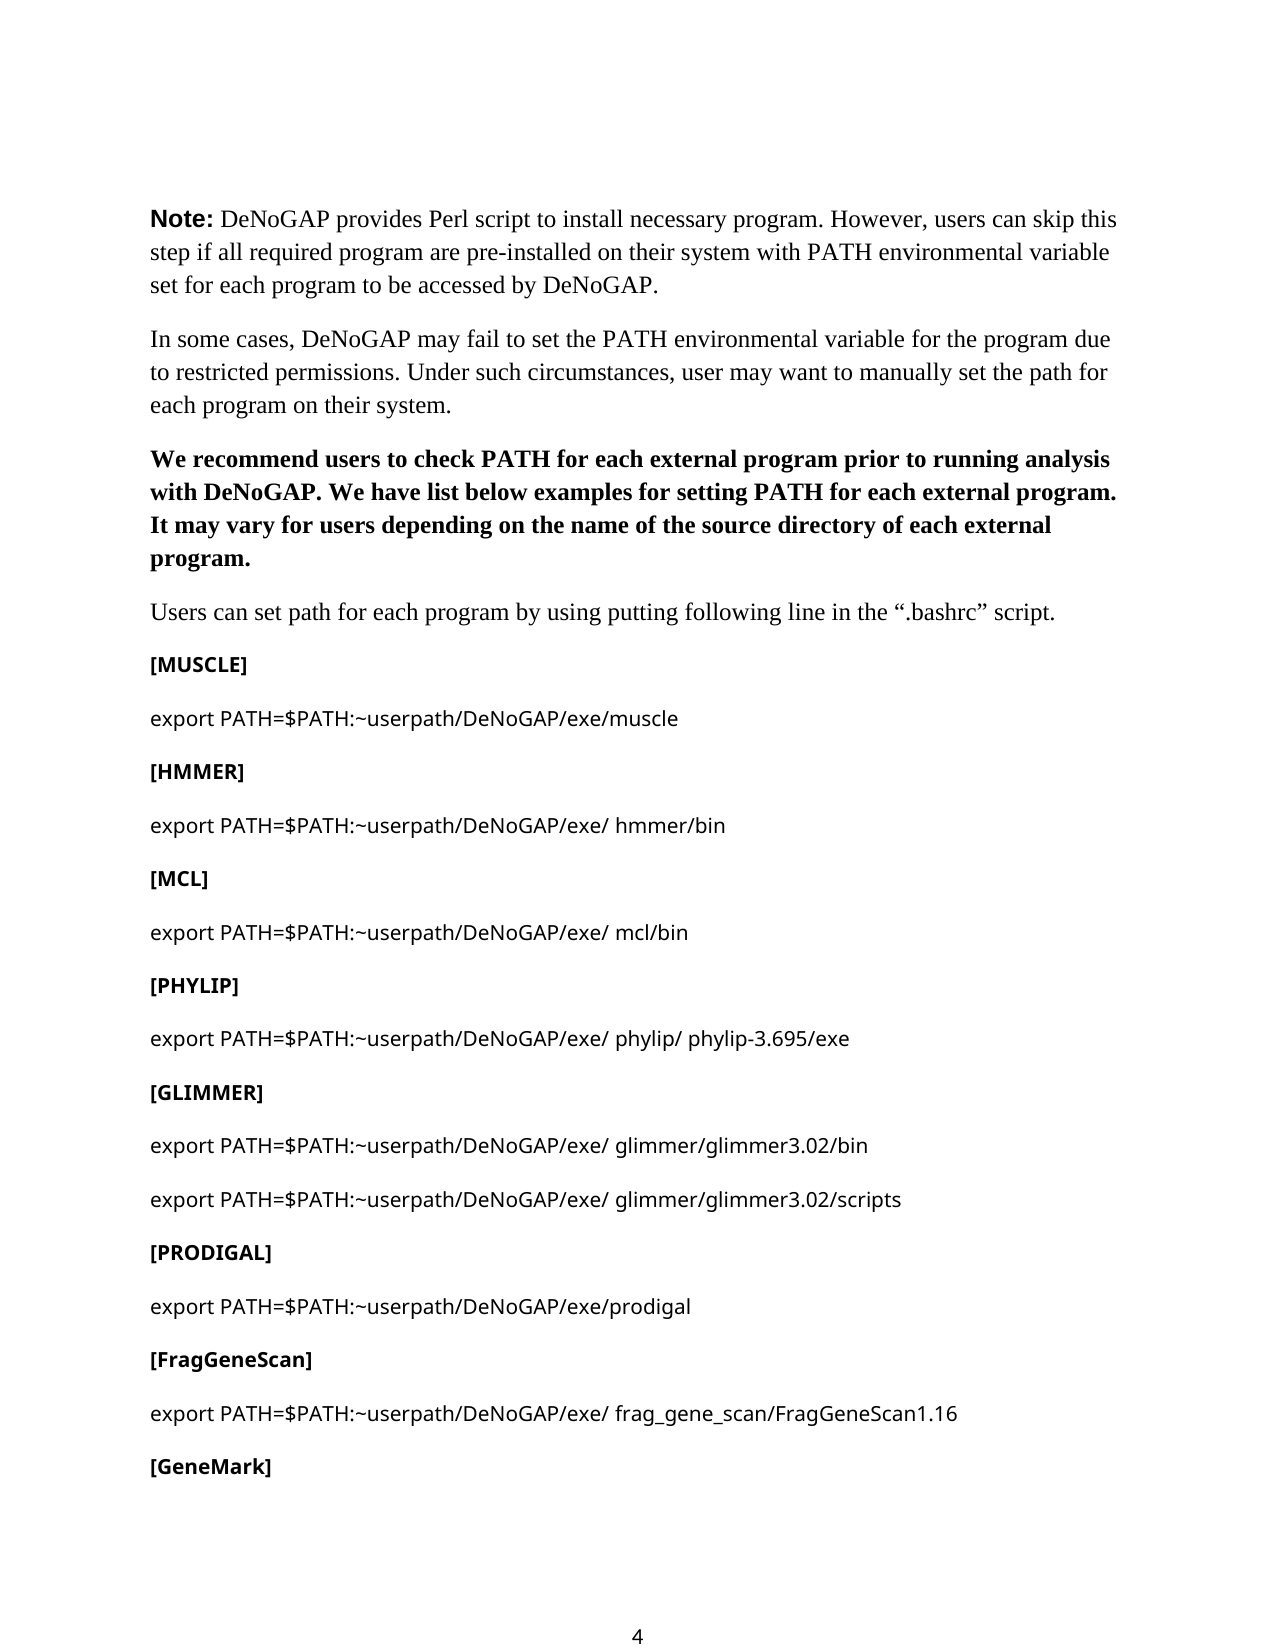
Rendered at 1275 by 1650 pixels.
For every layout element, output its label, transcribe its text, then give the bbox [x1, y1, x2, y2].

text In some cases, DeNoGAP may fail to set the PATH environmental variable for the program due to restricted permissions. Under such circumstances, user may want to manually set the path for each program on their system. [150, 324, 1125, 419]
text Users can set path for each program by using putting following line in the “.bashrc” script. [150, 597, 1125, 625]
text [PHYLIP] [150, 971, 1125, 999]
text [GeneMark] [150, 1452, 1125, 1481]
text [PRODIGAL] [150, 1238, 1125, 1267]
text export PATH=$PATH:~userpath/DeNoGAP/exe/ phylip/ phylip-3.695/exe [150, 1024, 1125, 1053]
text export PATH=$PATH:~userpath/DeNoGAP/exe/ glimmer/glimmer3.02/scripts [150, 1185, 1125, 1213]
text export PATH=$PATH:~userpath/DeNoGAP/exe/ mcl/bin [150, 918, 1125, 946]
text [GLIMMER] [150, 1078, 1125, 1106]
text export PATH=$PATH:~userpath/DeNoGAP/exe/ glimmer/glimmer3.02/bin [150, 1131, 1125, 1160]
text [FragGeneScan] [150, 1345, 1125, 1374]
text export PATH=$PATH:~userpath/DeNoGAP/exe/muscle [150, 704, 1125, 732]
text [HMMER] [150, 757, 1125, 786]
text We recommend users to check PATH for each external program prior to running analysis with DeNoGAP. We have list below examples for setting PATH for each external program. It may vary for users depending on the name of the source directory of each external program. [150, 444, 1125, 572]
text Note: DeNoGAP provides Perl script to install necessary program. However, users can skip this step if all required program are pre-installed on their system with PATH environmental variable set for each program to be accessed by DeNoGAP. [150, 204, 1125, 299]
text export PATH=$PATH:~userpath/DeNoGAP/exe/ hmmer/bin [150, 811, 1125, 839]
text export PATH=$PATH:~userpath/DeNoGAP/exe/prodigal [150, 1292, 1125, 1320]
text [MUSCLE] [150, 651, 1125, 679]
text export PATH=$PATH:~userpath/DeNoGAP/exe/ frag_gene_scan/FragGeneScan1.16 [150, 1399, 1125, 1427]
text [MCL] [150, 864, 1125, 893]
